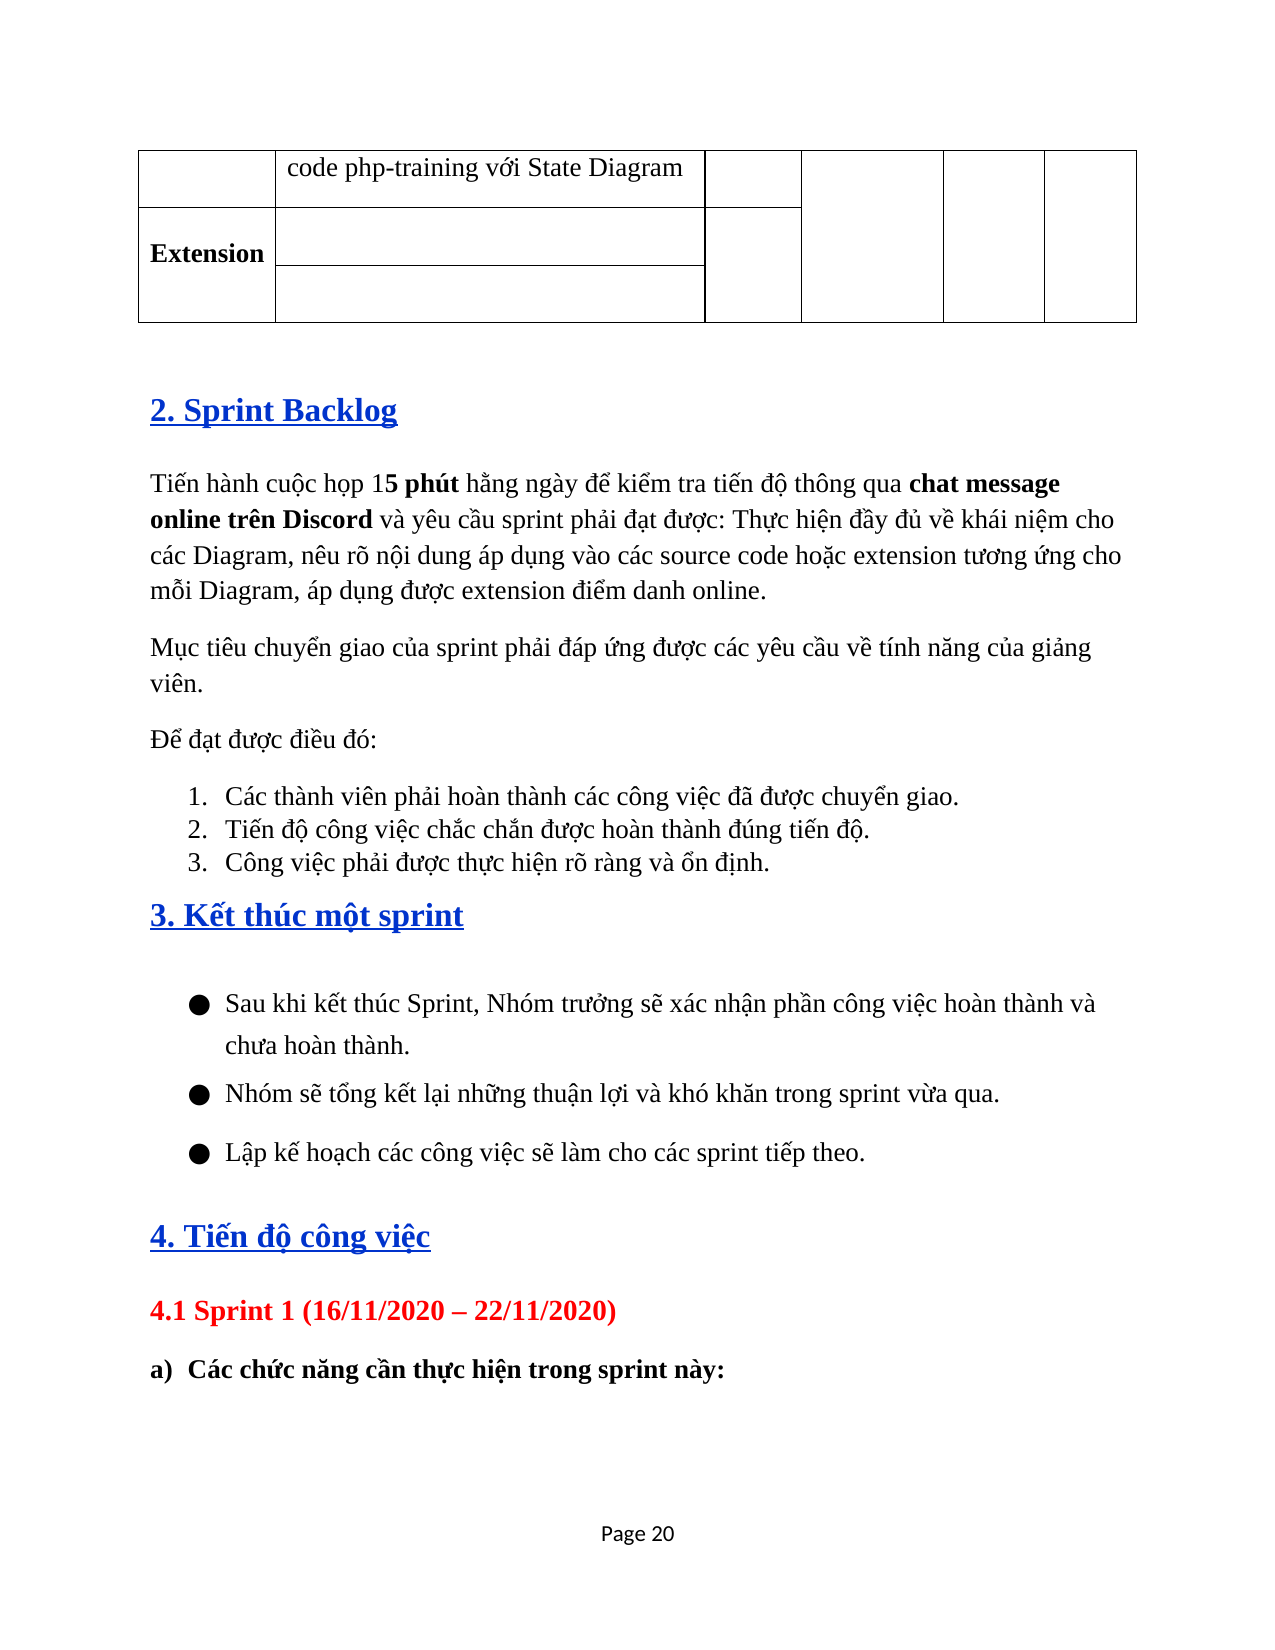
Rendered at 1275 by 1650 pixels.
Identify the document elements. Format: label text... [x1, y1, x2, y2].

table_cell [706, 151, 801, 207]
subtitle 3. Kết thúc một sprint [150, 895, 1125, 934]
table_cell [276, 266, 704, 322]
list Tiến độ công việc chắc chắn được hoàn thành đúng tiến độ. [187, 813, 1125, 844]
subtitle 4. Tiến độ công việc [150, 1217, 1125, 1255]
list Các chức năng cần thực hiện trong sprint này: [150, 1353, 1125, 1384]
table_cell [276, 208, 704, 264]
list Nhóm sẽ tổng kết lại những thuận lợi và khó khăn trong sprint vừa qua. [187, 1062, 1125, 1118]
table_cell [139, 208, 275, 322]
text Để đạt được điều đó: [150, 723, 1125, 754]
text Mục tiêu chuyển giao của sprint phải đáp ứng được các yêu cầu về tính năng của giảng viên. [150, 631, 1125, 698]
list Các thành viên phải hoàn thành các công việc đã được chuyển giao. [187, 780, 1125, 811]
text 4.1 Sprint 1 (16/11/2020 – 22/11/2020) [150, 1293, 1125, 1327]
list Sau khi kết thúc Sprint, Nhóm trưởng sẽ xác nhận phần công việc hoàn thành và chưa hoàn thành. [187, 972, 1125, 1060]
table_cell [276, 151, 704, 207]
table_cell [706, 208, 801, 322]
list Công việc phải được thực hiện rõ ràng và ổn định. [187, 846, 1125, 877]
list Lập kế hoạch các công việc sẽ làm cho các sprint tiếp theo. [187, 1121, 1125, 1176]
text Tiến hành cuộc họp 15 phút hằng ngày để kiểm tra tiến độ thông qua chat message online trên Discord và yêu cầu sprint phải đạt được: Thực hiện đầy đủ về khái niệm cho các Diagram, nêu rõ nội dung áp dụng vào các source code hoặc extension tương ứng cho mỗi Diagram, áp dụng được extension điểm danh online. [150, 467, 1125, 606]
subtitle 2. Sprint Backlog [150, 391, 1125, 429]
